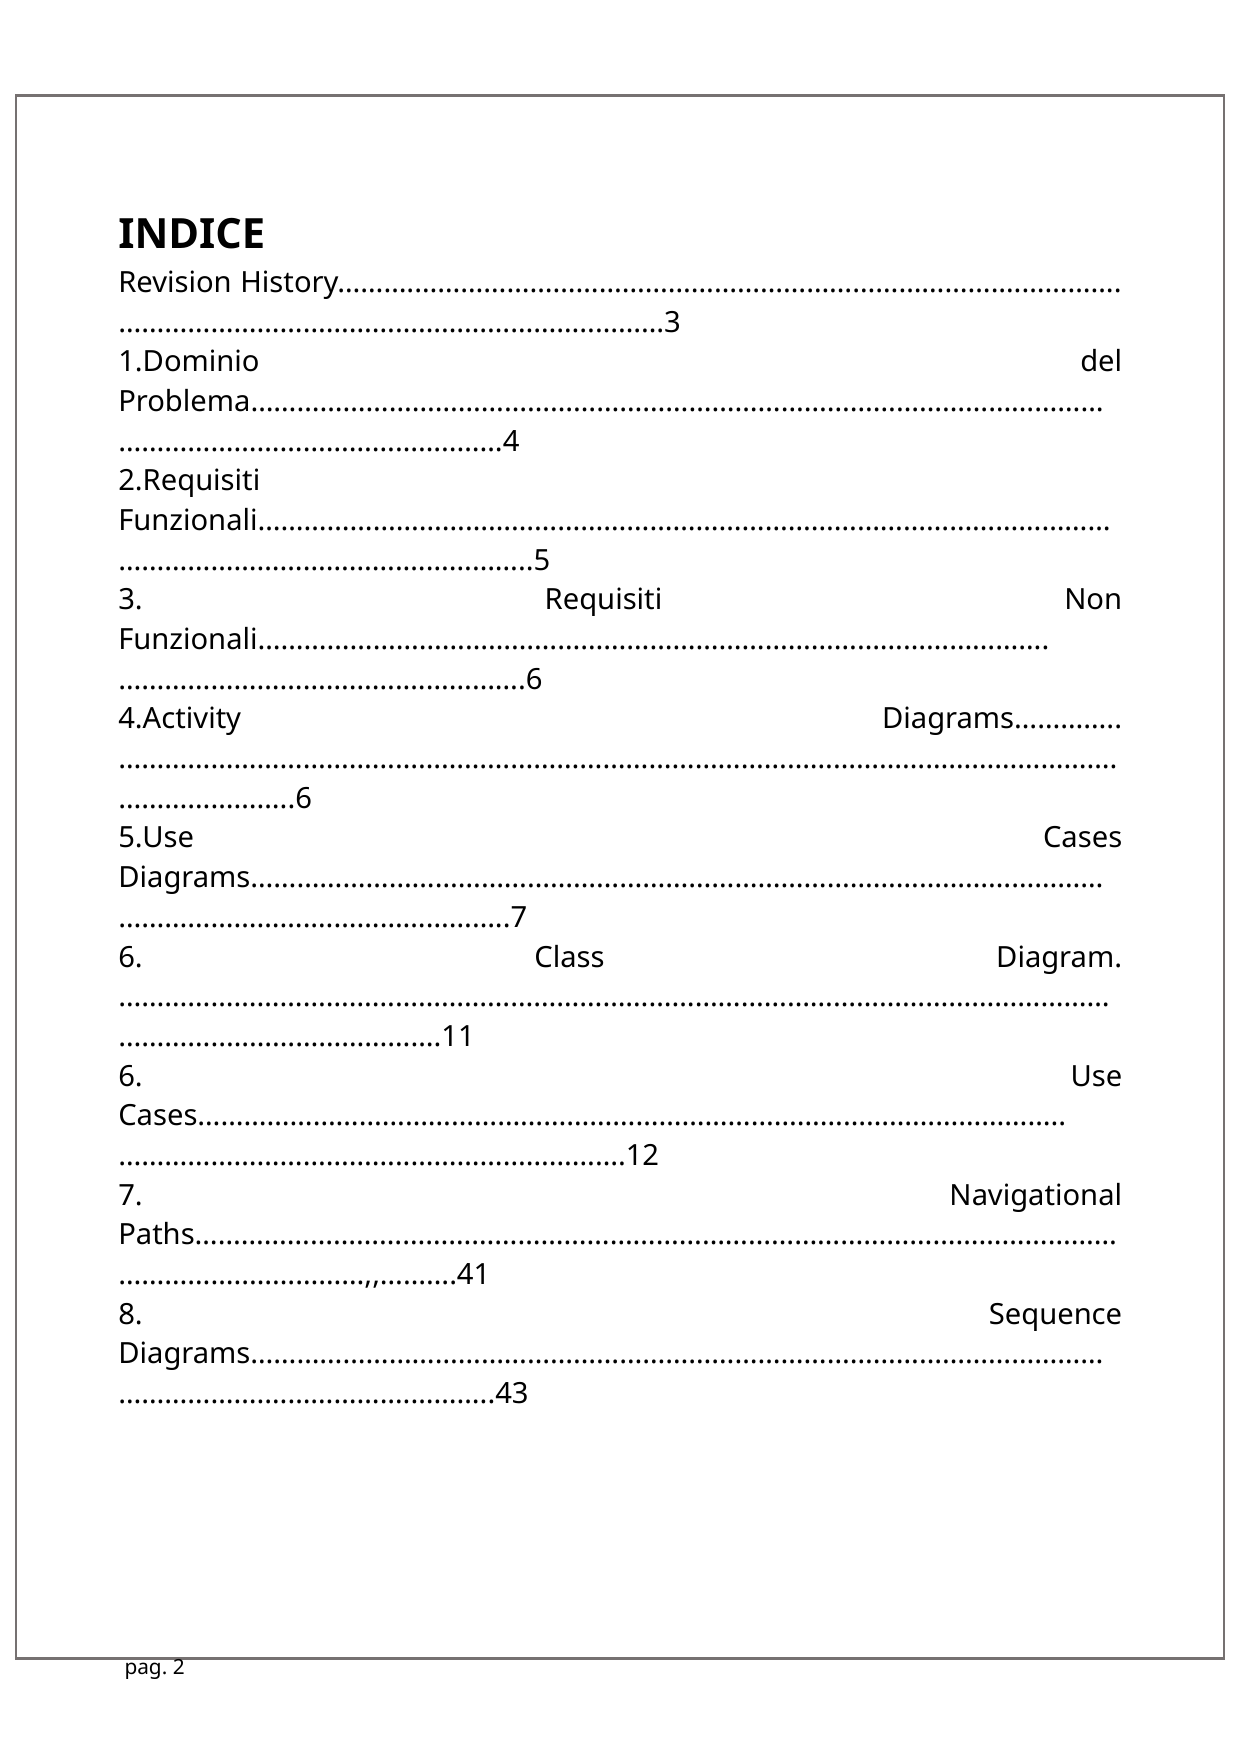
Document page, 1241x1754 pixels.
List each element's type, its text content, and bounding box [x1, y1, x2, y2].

text 7. Navigational Paths………………………………………………………………………………………………………………………..……………,,……….41 [118, 1174, 1122, 1293]
text Revision History……….………………………………………………………………….…………….……………………………………………………..………3 [118, 261, 1122, 341]
text 1.Dominio del Problema………………………………………………………………………………………………………………………………………..……4 [118, 341, 1122, 459]
text 3. Requisiti Non Funzionali………………………………………………………………………………………….……………………………….…………….6 [118, 579, 1122, 698]
text 2.Requisiti Funzionali………………………………………………………………………………………………………………………………….……………..5 [118, 459, 1122, 579]
text 5.Use Cases Diagrams……………………………………………………………………………………………………………………….……………………..7 [118, 817, 1122, 936]
text INDICE [118, 204, 1122, 261]
text 4.Activity Diagrams…………..………………………………………………………………………………………………………………….…………………..6 [118, 698, 1122, 817]
text 6. Use Cases…………………………………………………………………………………………………..………………………………..……………………….12 [118, 1055, 1122, 1174]
text 6. Class Diagram.……………………………………………………………………………………………………………………………..……………………….11 [118, 936, 1122, 1055]
text 8. Sequence Diagrams………………………………………………………………………………………………………………….…………….…………..43 [118, 1293, 1122, 1412]
